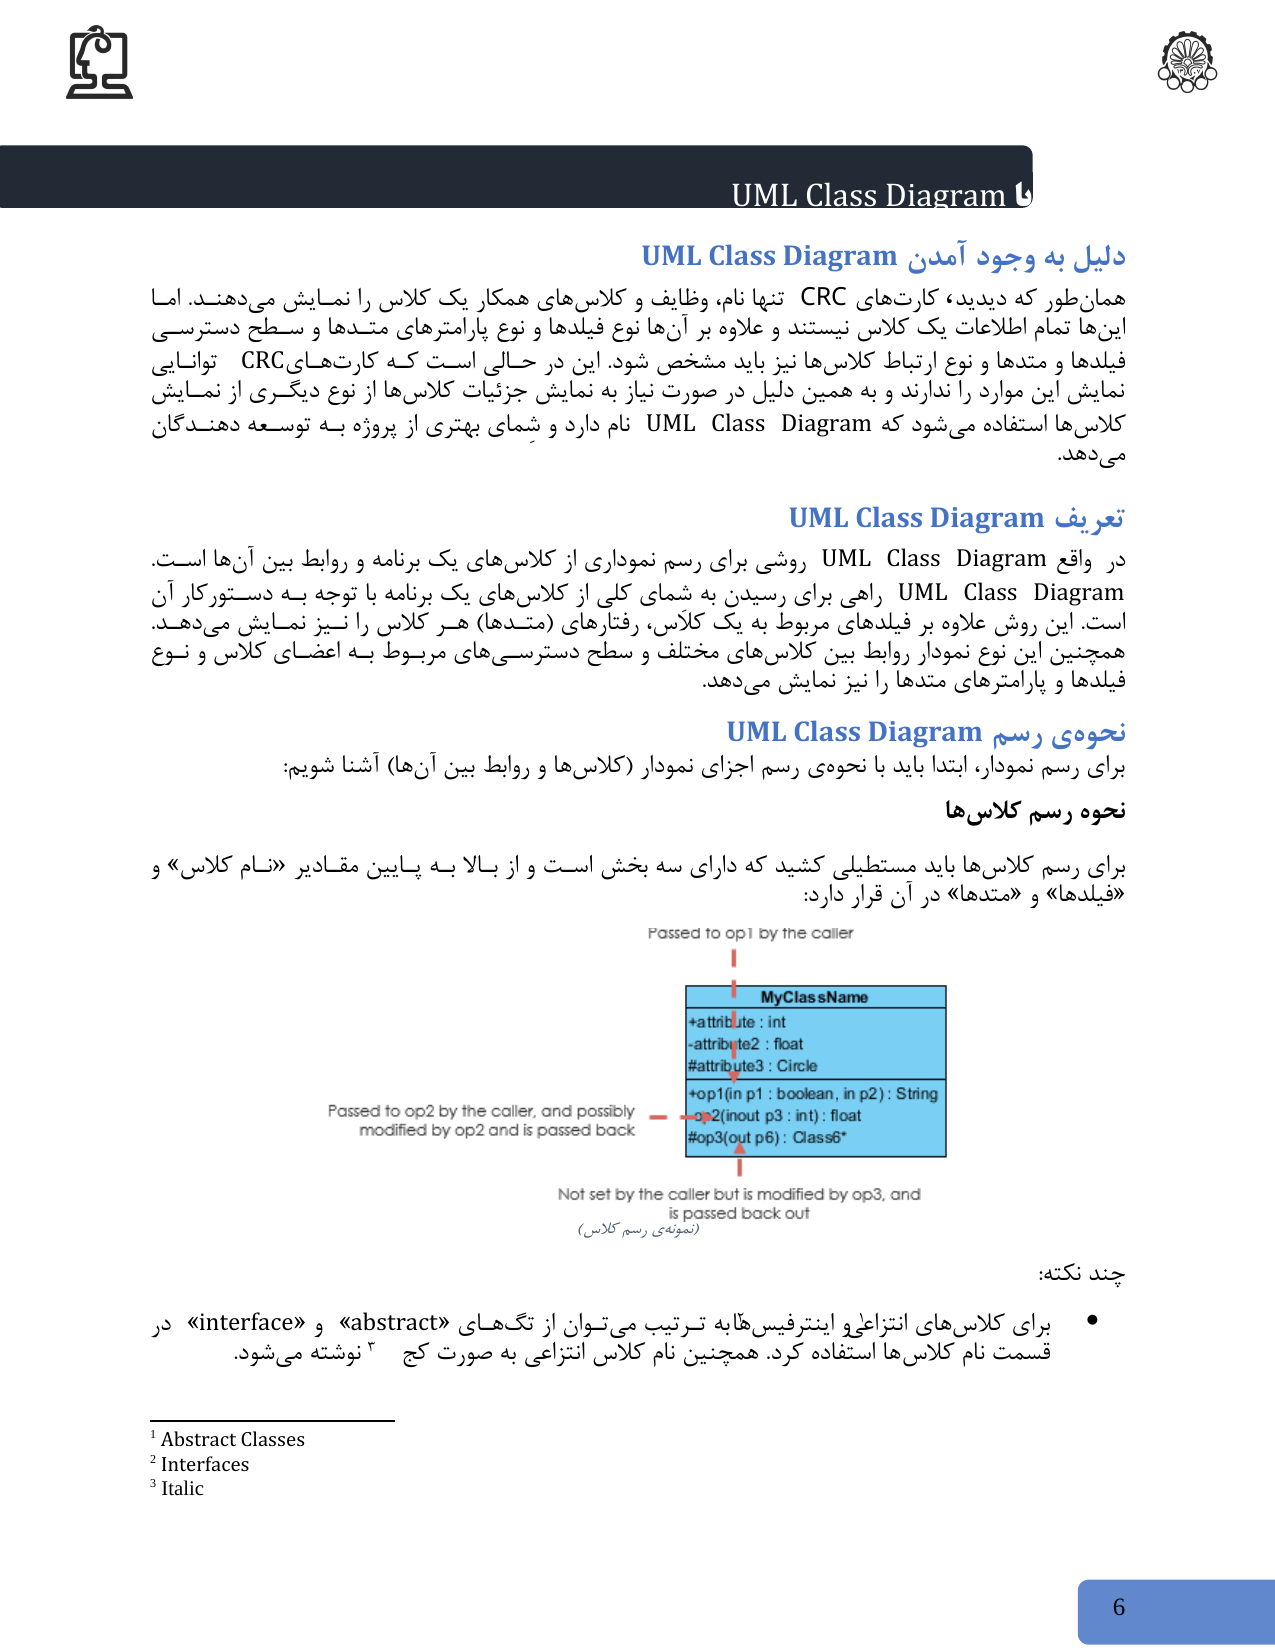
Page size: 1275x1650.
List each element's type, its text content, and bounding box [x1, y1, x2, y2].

list برای کلاس‌های انتزاعی و اینترفیس‌ها به ترتیب می‌توان از تگ‌های «abstract» و «interface» در قسمت نام کلاس‌ها استفاده کرد. همچنین نام کلاس انتزاعی به صورت کج نوشته می‌شود. [150, 1307, 1087, 1369]
text (نمونه‌ی رسم کلاس) [150, 1221, 1125, 1240]
subtitle تعریف UML Class Diagram [150, 499, 1125, 538]
text نحوه رسم کلاس‌ها [150, 799, 1125, 828]
text برای رسم نمودار، ابتدا باید با نحوه‌ی رسم اجزای نمودار (کلاس‌ها و روابط بین آن‌ها) آشنا شویم: [150, 753, 1125, 782]
text در واقع UML Class Diagram روشی برای رسم نموداری از کلاس‌های یک برنامه و روابط بین آن‌ها است. UML Class Diagram راهی برای رسیدن به شِمای کلی از کلاس‌های یک برنامه با ‌توجه به دستورکار آن است. این روش علاوه بر فیلد‌های مربوط به یک کلاس، رفتارهای (متد‌ها) هر کلاس را نیز نمایش می‌دهد. همچنین این نوع نمودار روابط بین کلاس‌های مختلف و سطح دسترسی‌های مربوط به اعضای کلاس و نوع فیلد‌ها و پارامتر‌‌‌‌‌‌های متد‌ها را نیز نمایش می‌دهد. [150, 538, 1125, 697]
text چند نکته: [150, 1261, 1125, 1290]
subtitle دلیل به وجود آمدن UML Class Diagram [150, 238, 1125, 277]
text همان‌طور که دیدید، کارت‌های CRC تنها نام، وظایف و کلاس‌های همکار یک کلاس را نمایش می‌دهند. اما این‌ها تمام اطلاعات یک کلاس نیستند و علاوه بر آن‌ها نوع فیلد‌ها و نوع پارامتر‌های متد‌ها و سطح دسترسی فیلد‌ها و متد‌ها و نوع ارتباط کلاس‌ها نیز باید مشخص شود. این در حالی است که کارت‌هایCRC توانایی نمایش این موارد را ندارند و به همین دلیل در صورت نیاز به نمایش جزئیات کلاس‌ها از نوع دیگری از نمایش کلاس‌ها استفاده می‌شود که UML Class Diagram نام دارد و شِمای بهتری از پروژه به توسعه دهندگان می‌دهد. [150, 277, 1125, 470]
text برای رسم کلاس‌ها باید مستطیلی کشید که دارای سه بخش است و از بالا به پایین مقادیر‌ «نام کلاس» و «فیلد‌ها» و «متدها» در آن قرار دارد: [150, 845, 1125, 911]
subtitle آشنایی با UML Class Diagram [150, 175, 1125, 217]
picture [328, 928, 947, 1222]
subtitle نحوه‌ی رسم UML Class Diagram [150, 714, 1125, 753]
